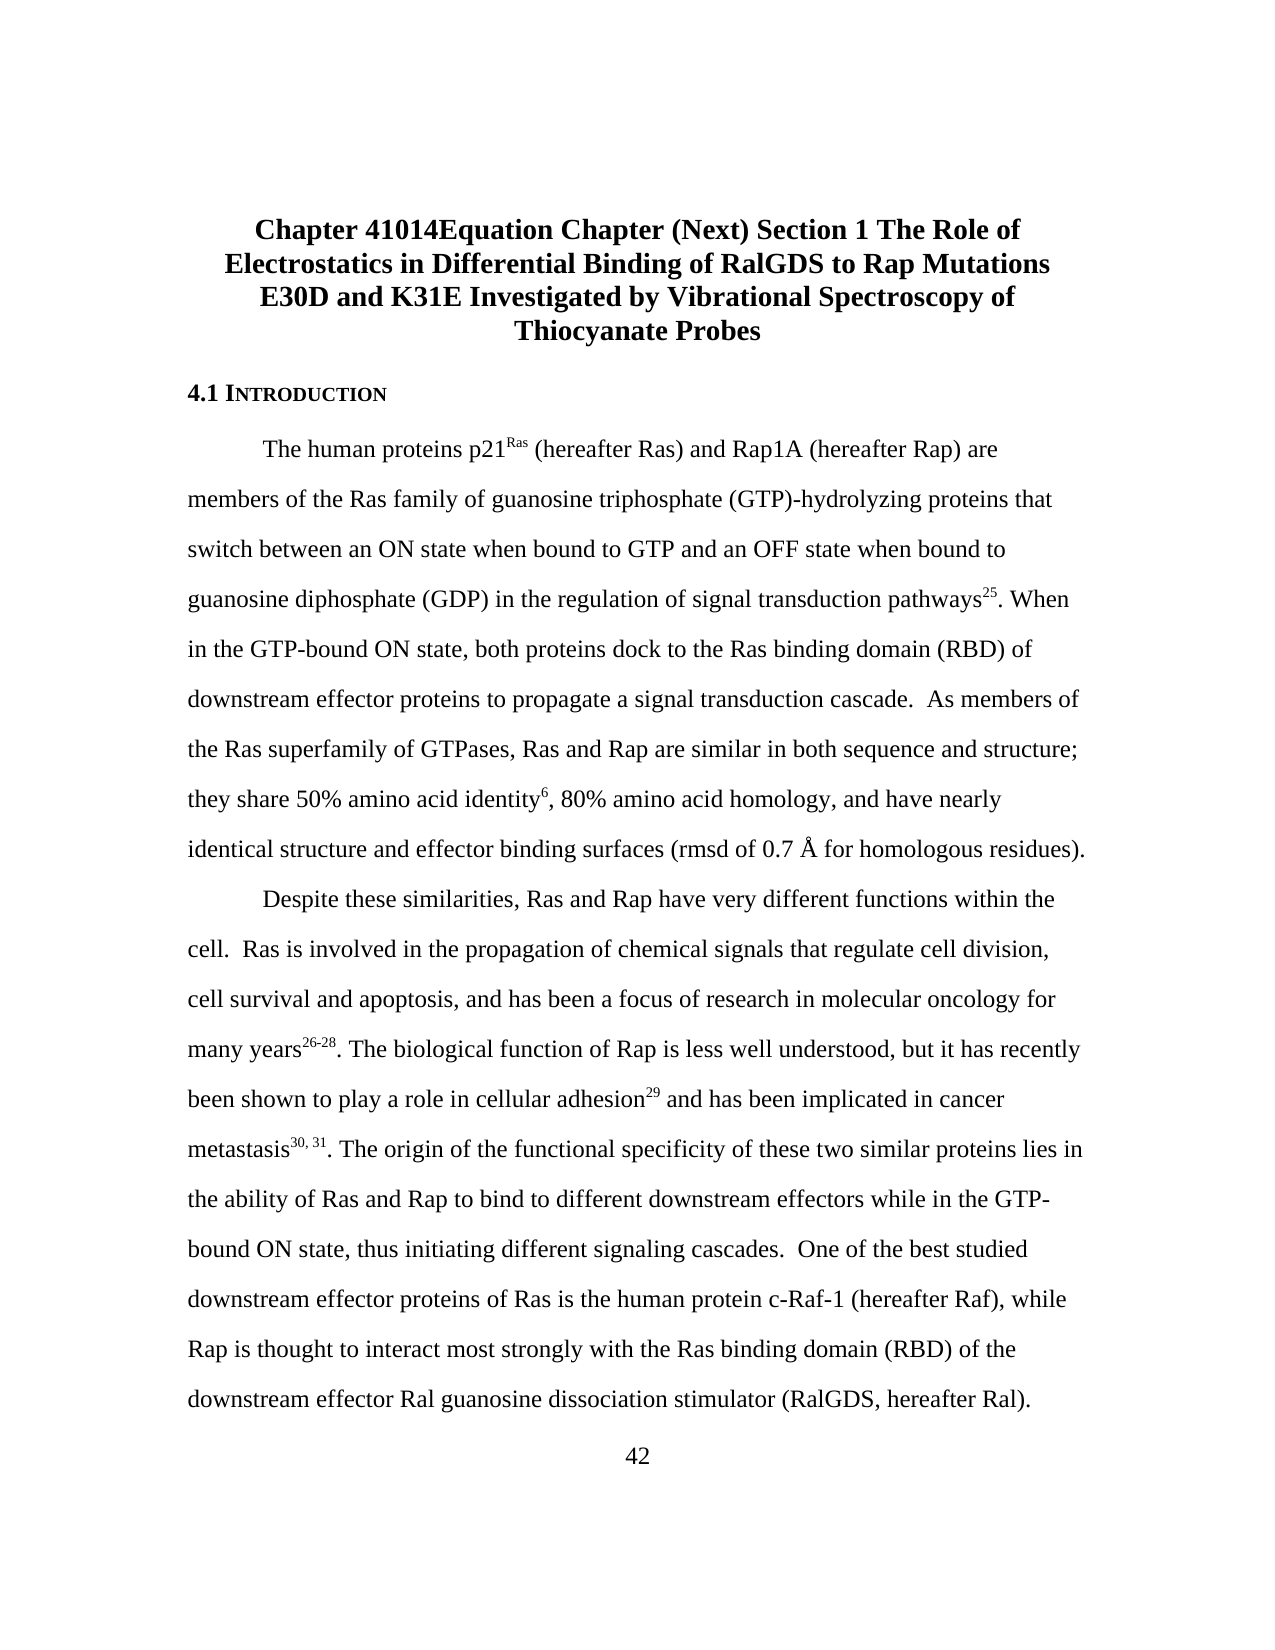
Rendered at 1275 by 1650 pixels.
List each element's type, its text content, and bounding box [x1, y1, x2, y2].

subtitle The Role of Electrostatics in Differential Binding of RalGDS to Rap Mutations E30D and K31E Investigated by Vibrational Spectroscopy of Thiocyanate Probes [187, 212, 1087, 347]
text The human proteins p21Ras (hereafter Ras) and Rap1A (hereafter Rap) are members of the Ras family of guanosine triphosphate (GTP)-hydrolyzing proteins that switch between an ON state when bound to GTP and an OFF state when bound to guanosine diphosphate (GDP) in the regulation of signal transduction pathways25. When in the GTP-bound ON state, both proteins dock to the Ras binding domain (RBD) of downstream effector proteins to propagate a signal transduction cascade. As members of the Ras superfamily of GTPases, Ras and Rap are similar in both sequence and structure; they share 50% amino acid identity6, 80% amino acid homology, and have nearly identical structure and effector binding surfaces (rmsd of 0.7 Å for homologous residues). [187, 413, 1087, 863]
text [187, 863, 1087, 1413]
subtitle Introduction [187, 378, 1087, 407]
